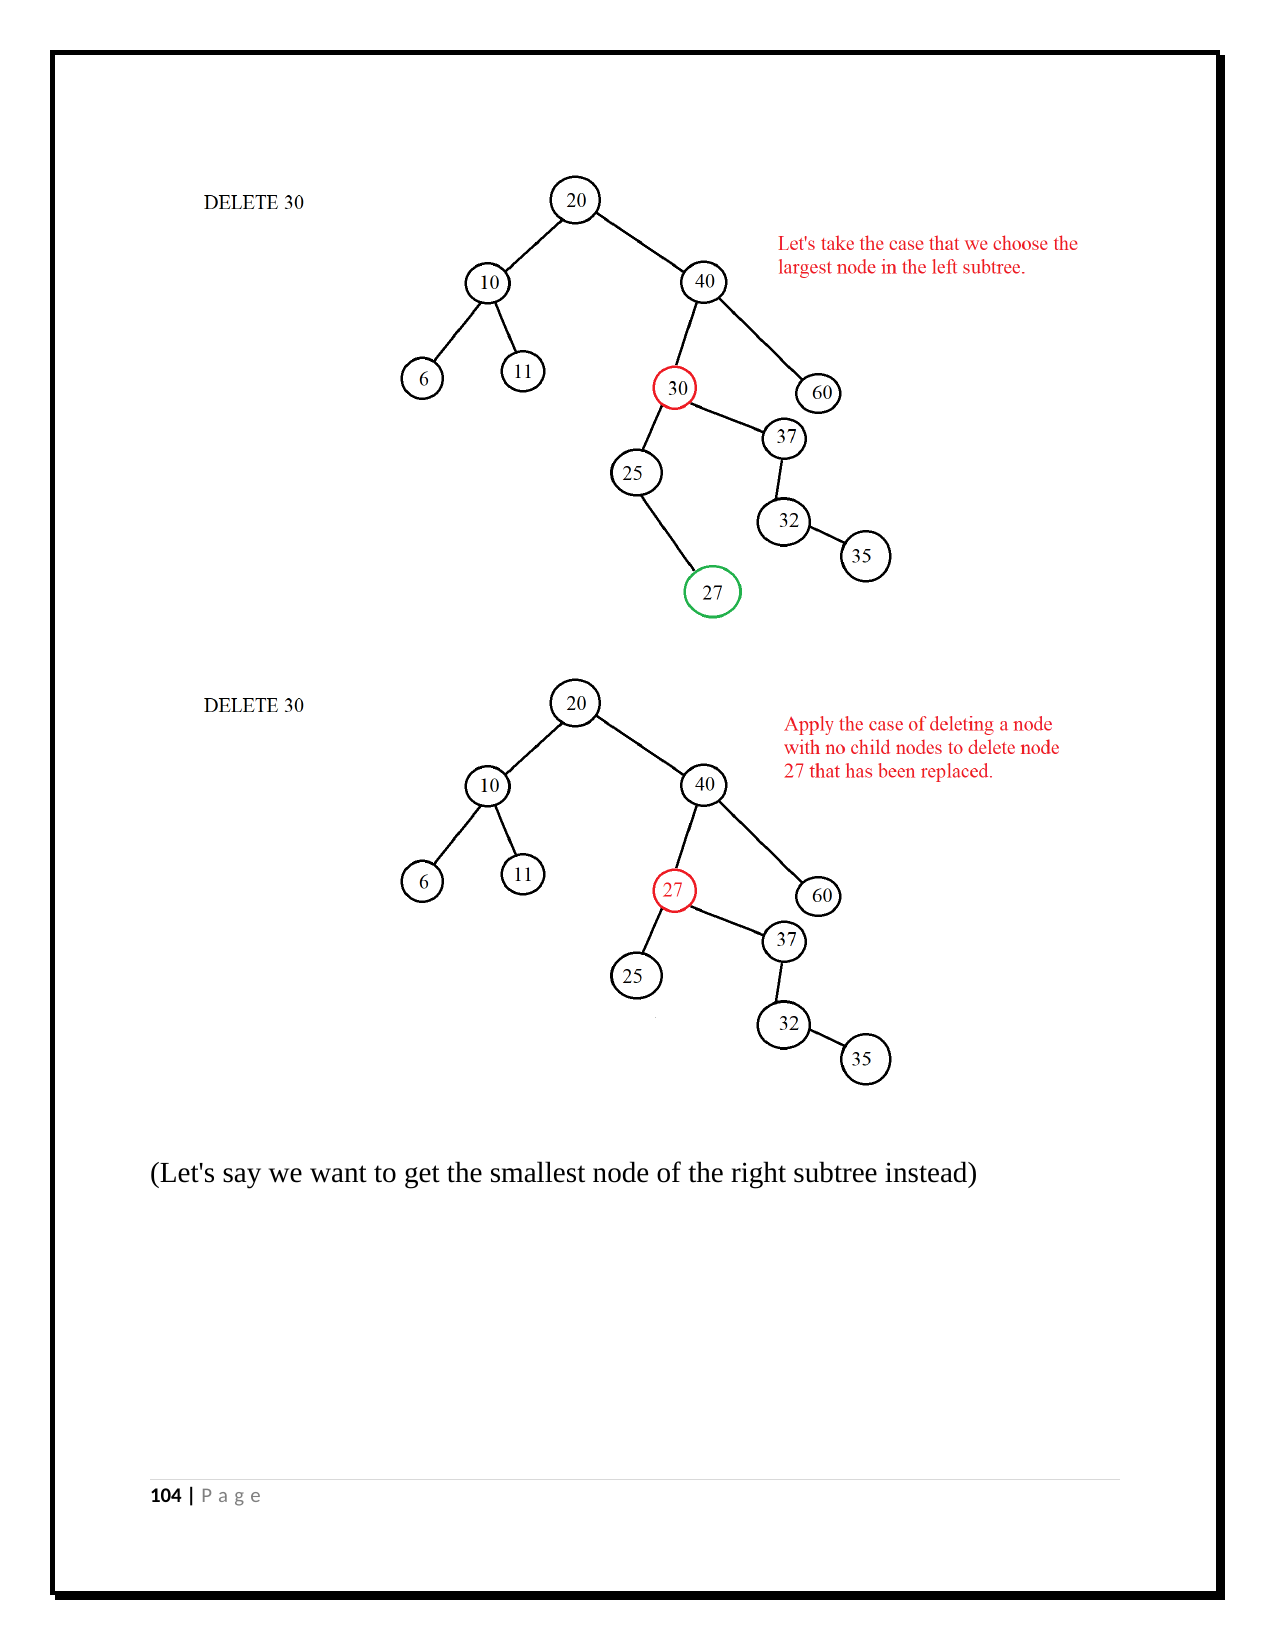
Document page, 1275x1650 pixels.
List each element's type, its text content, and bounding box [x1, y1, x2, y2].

text (Let's say we want to get the smallest node of the right subtree instead) [150, 1155, 1120, 1188]
picture [150, 150, 1125, 640]
picture [150, 652, 1125, 1143]
